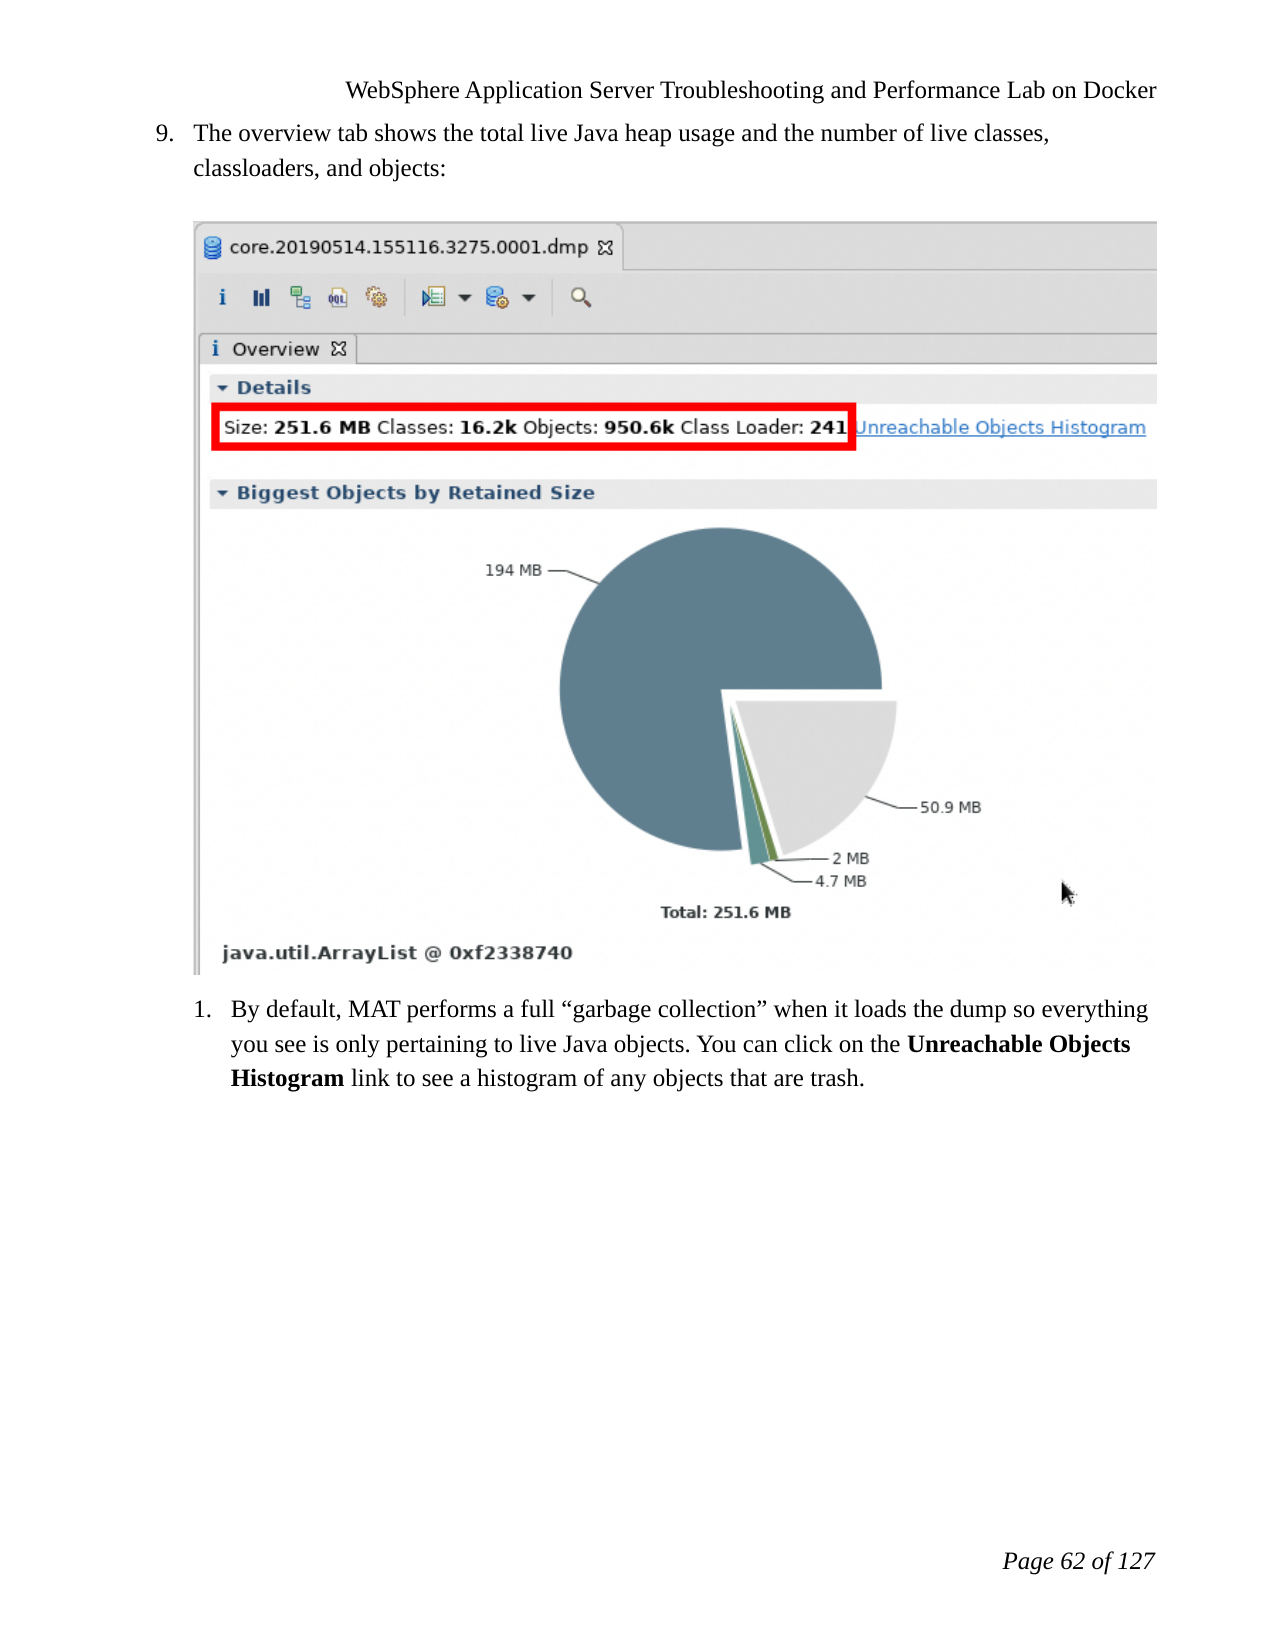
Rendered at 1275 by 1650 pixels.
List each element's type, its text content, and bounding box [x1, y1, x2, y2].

picture [193, 221, 1157, 975]
list By default, MAT performs a full “garbage collection” when it loads the dump so everything you see is only pertaining to live Java objects. You can click on the Unreachable Objects Histogram link to see a histogram of any objects that are trash. [193, 994, 1157, 1092]
